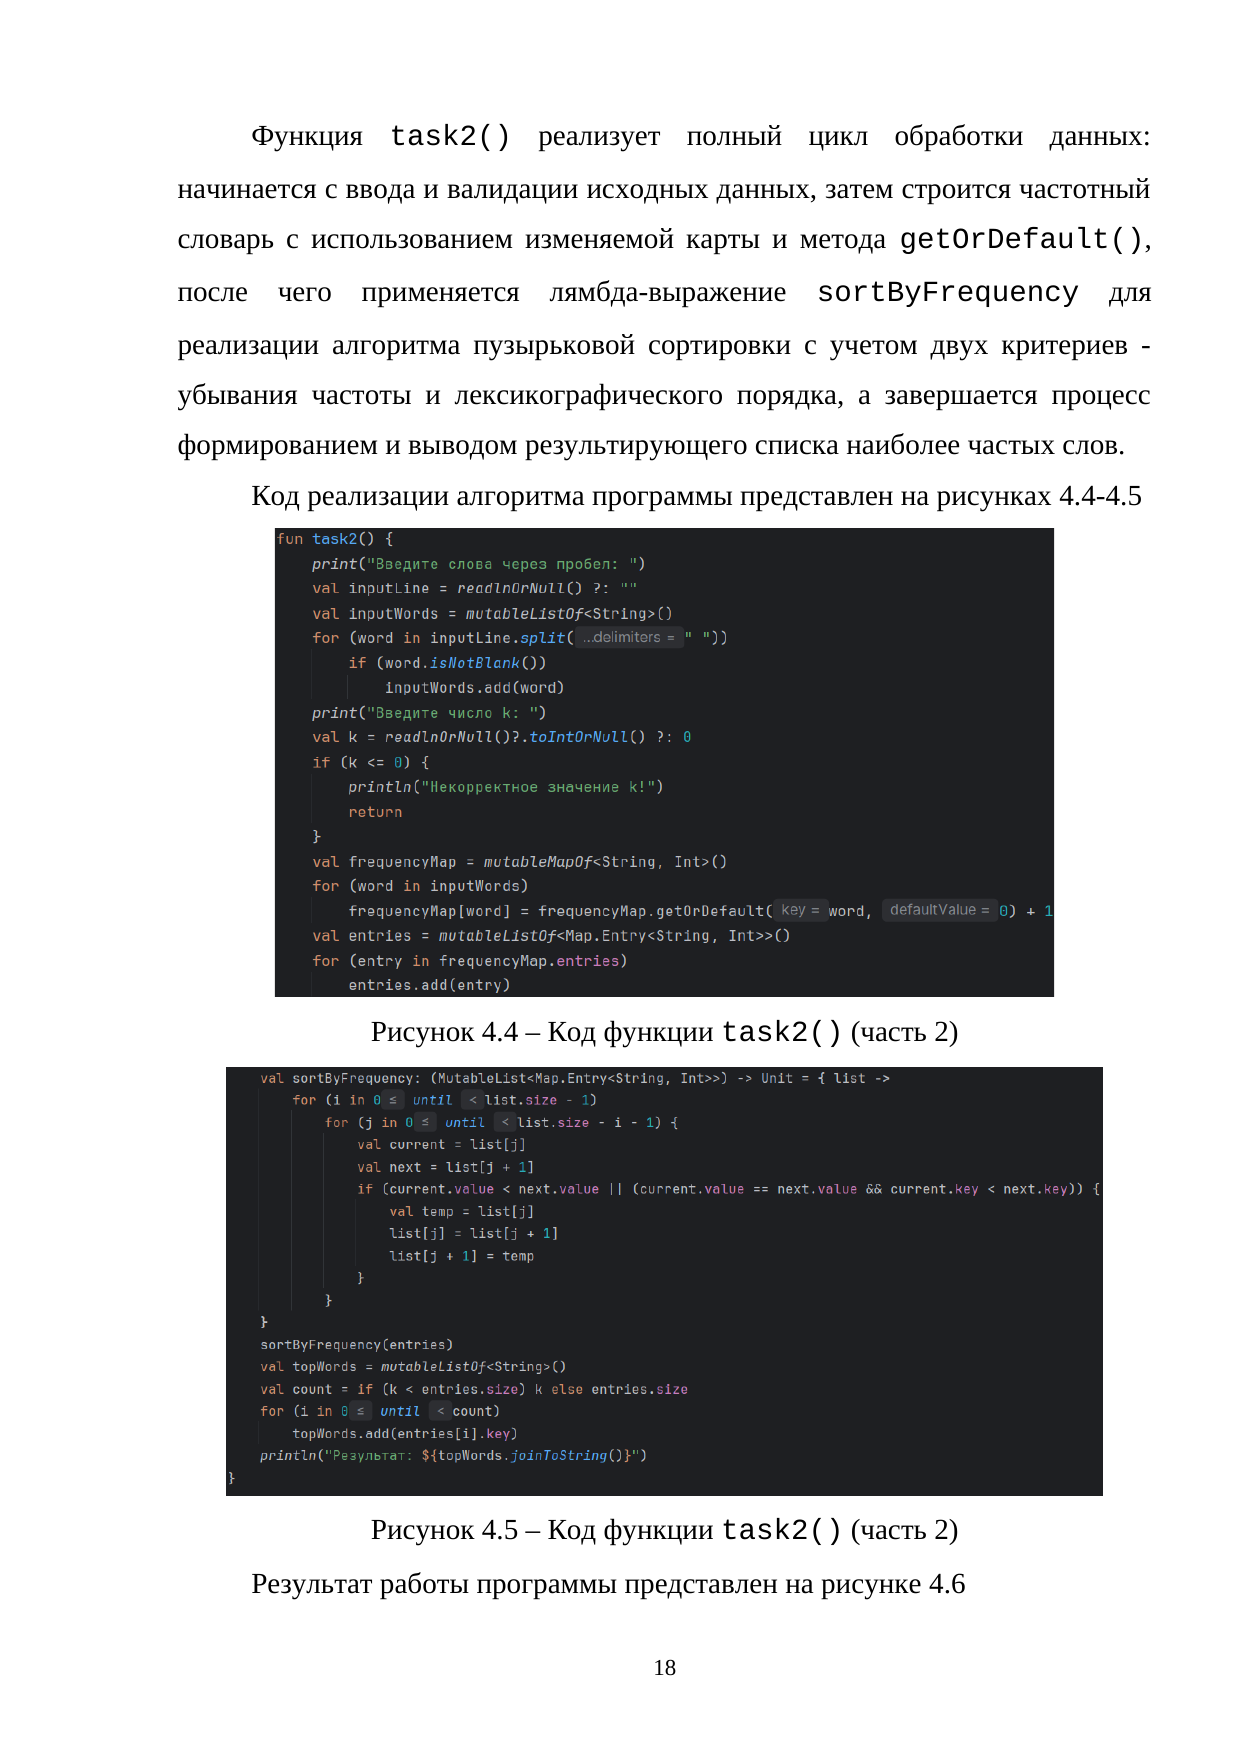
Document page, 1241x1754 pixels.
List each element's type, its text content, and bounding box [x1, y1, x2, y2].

text Рисунок 4.5 – Код функции task2() (часть 2) [177, 1512, 1152, 1548]
text Рисунок 4.4 – Код функции task2() (часть 2) [177, 1014, 1152, 1050]
picture [274, 528, 1055, 997]
text Результат работы программы представлен на рисунке 4.6 [177, 1566, 1152, 1600]
text Код реализации алгоритма программы представлен на рисунках 4.4-4.5 [177, 478, 1152, 511]
picture [226, 1067, 1103, 1496]
text Функция task2() реализует полный цикл обработки данных: начинается с ввода и валидации исходных данных, затем строится частотный словарь с использованием изменяемой карты и метода getOrDefault(), после чего применяется лямбда-выражение sortByFrequency для реализации алгоритма пузырьковой сортировки с учетом двух критериев - убывания частоты и лексикографического порядка, а завершается процесс формированием и выводом результирующего списка наиболее частых слов. [177, 118, 1152, 461]
